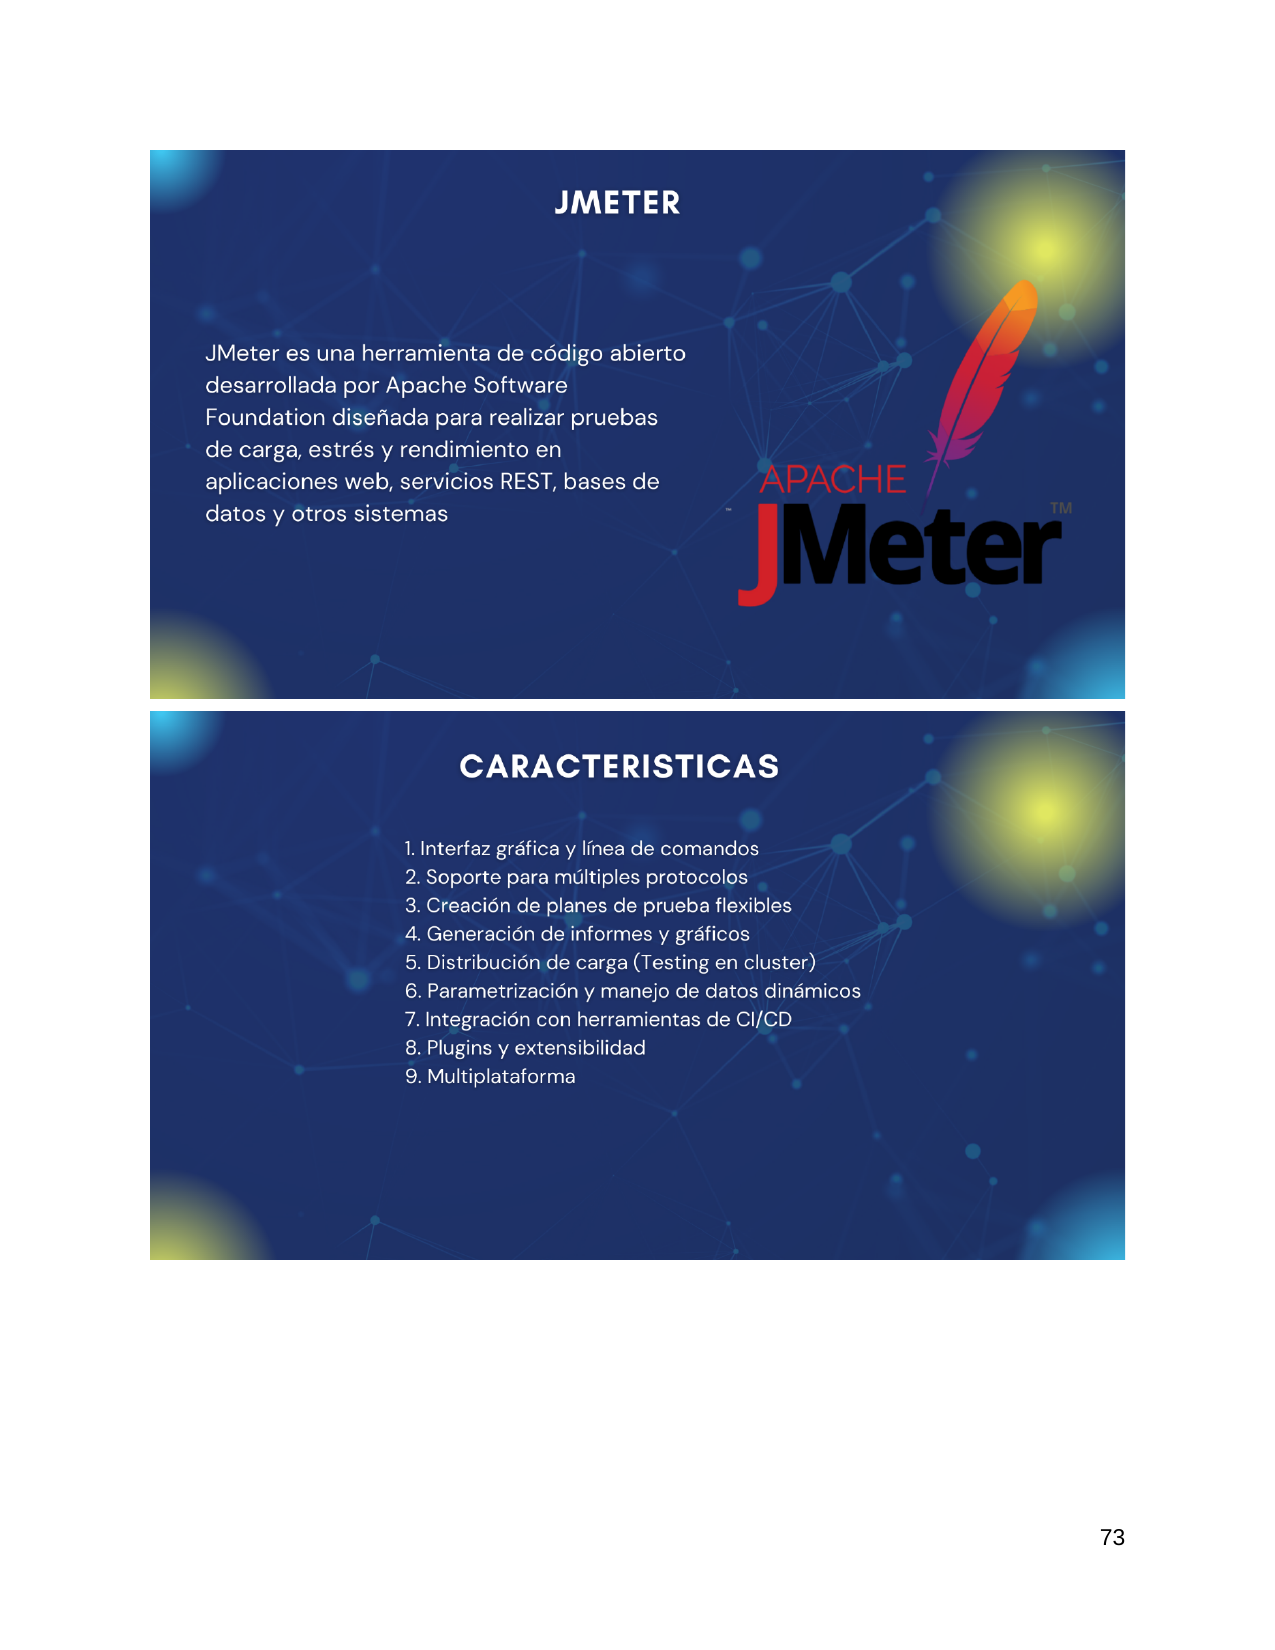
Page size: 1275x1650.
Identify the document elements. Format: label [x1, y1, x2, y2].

picture [150, 150, 1125, 699]
picture [150, 711, 1125, 1260]
